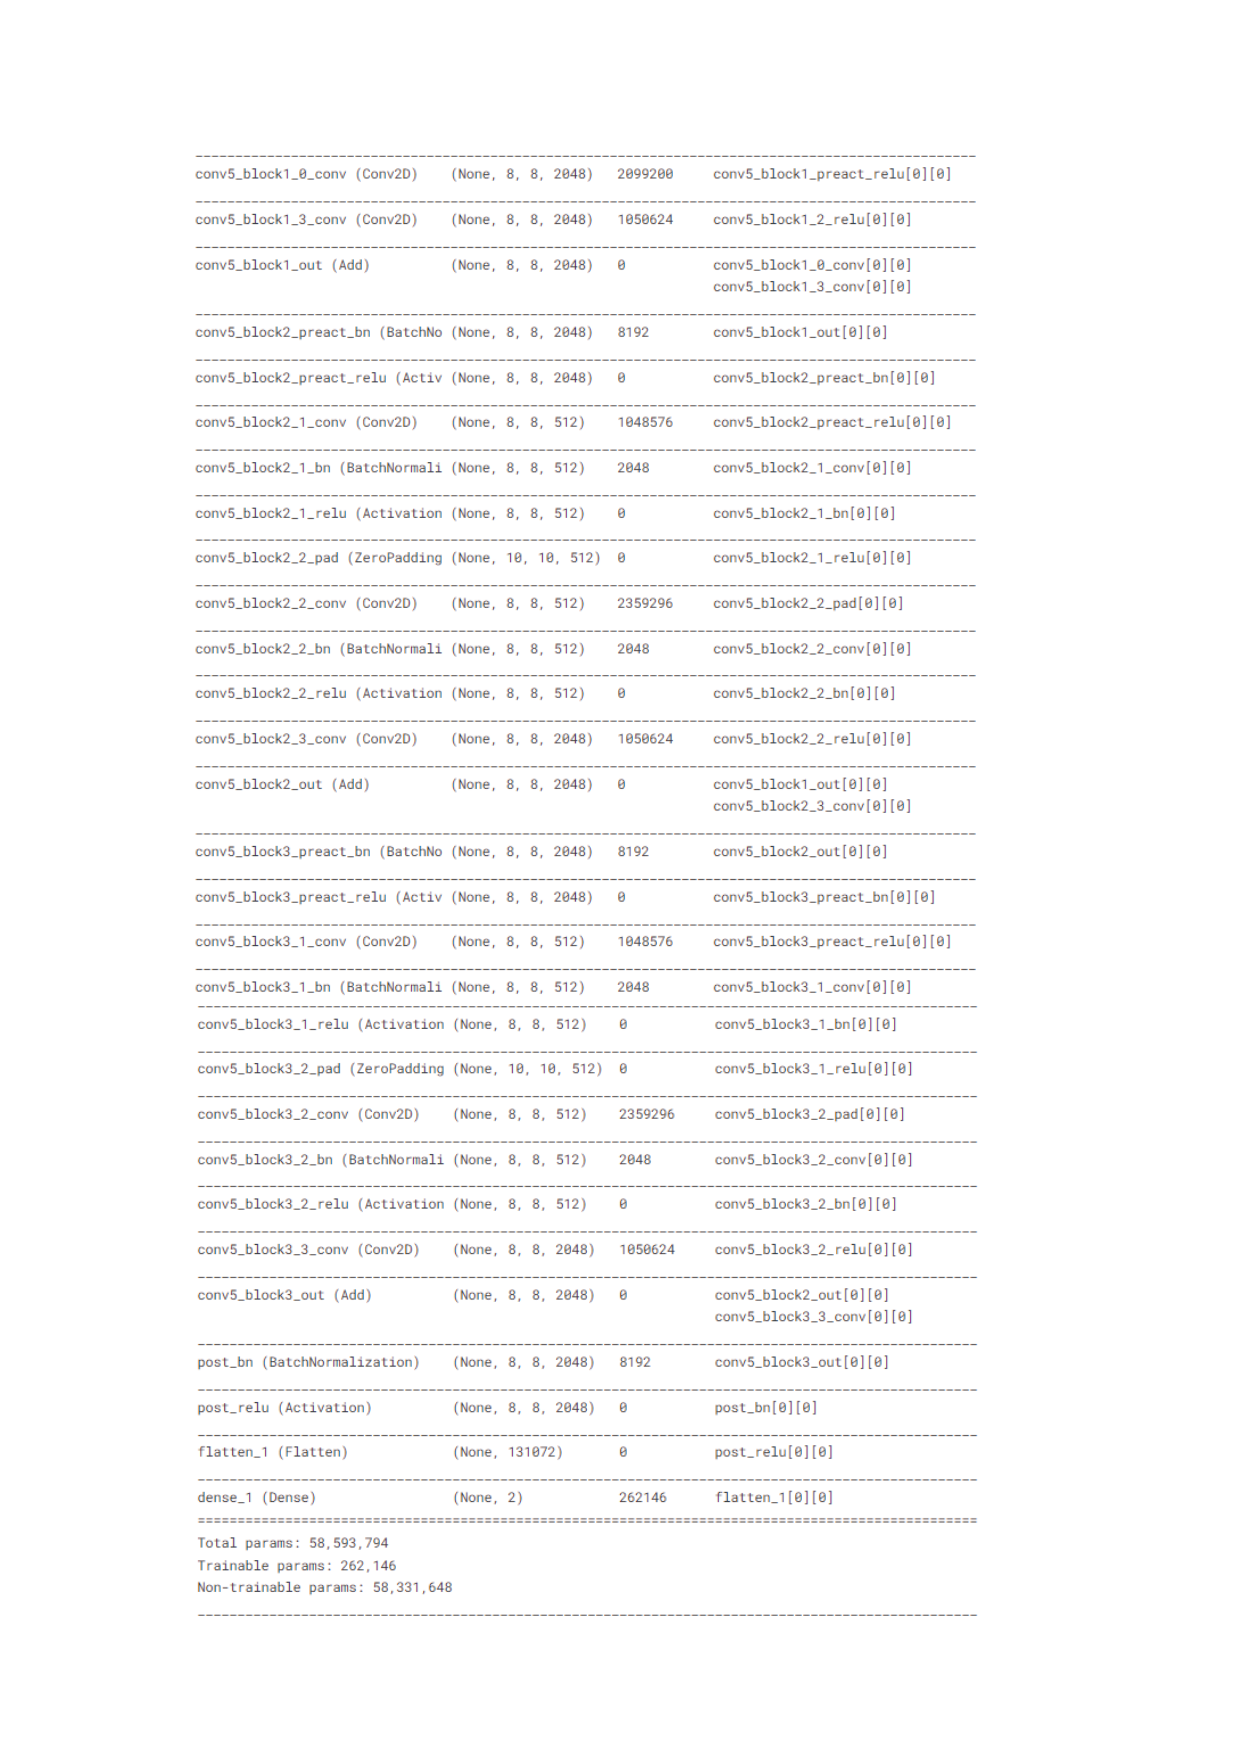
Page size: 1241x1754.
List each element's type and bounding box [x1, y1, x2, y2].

picture [190, 150, 984, 1625]
